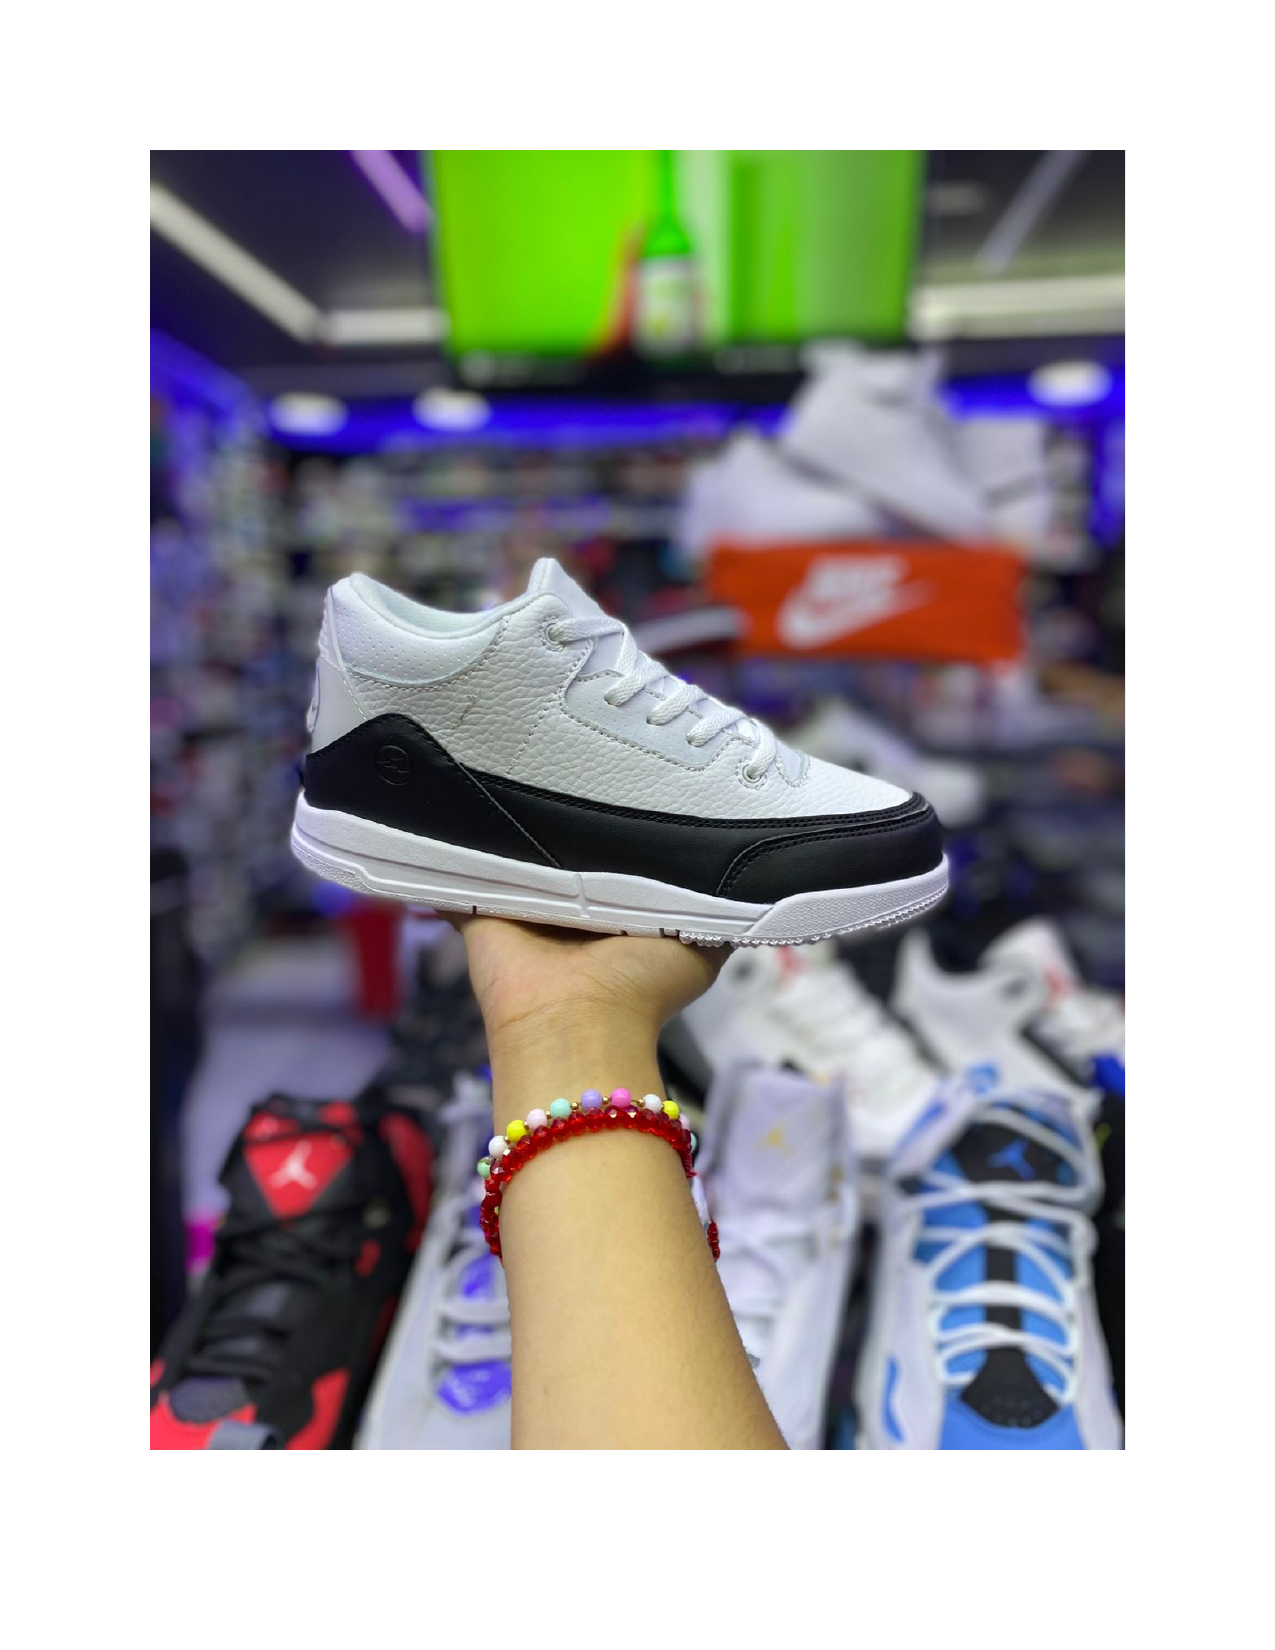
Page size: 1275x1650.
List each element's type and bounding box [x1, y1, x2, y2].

picture [150, 150, 1125, 1450]
